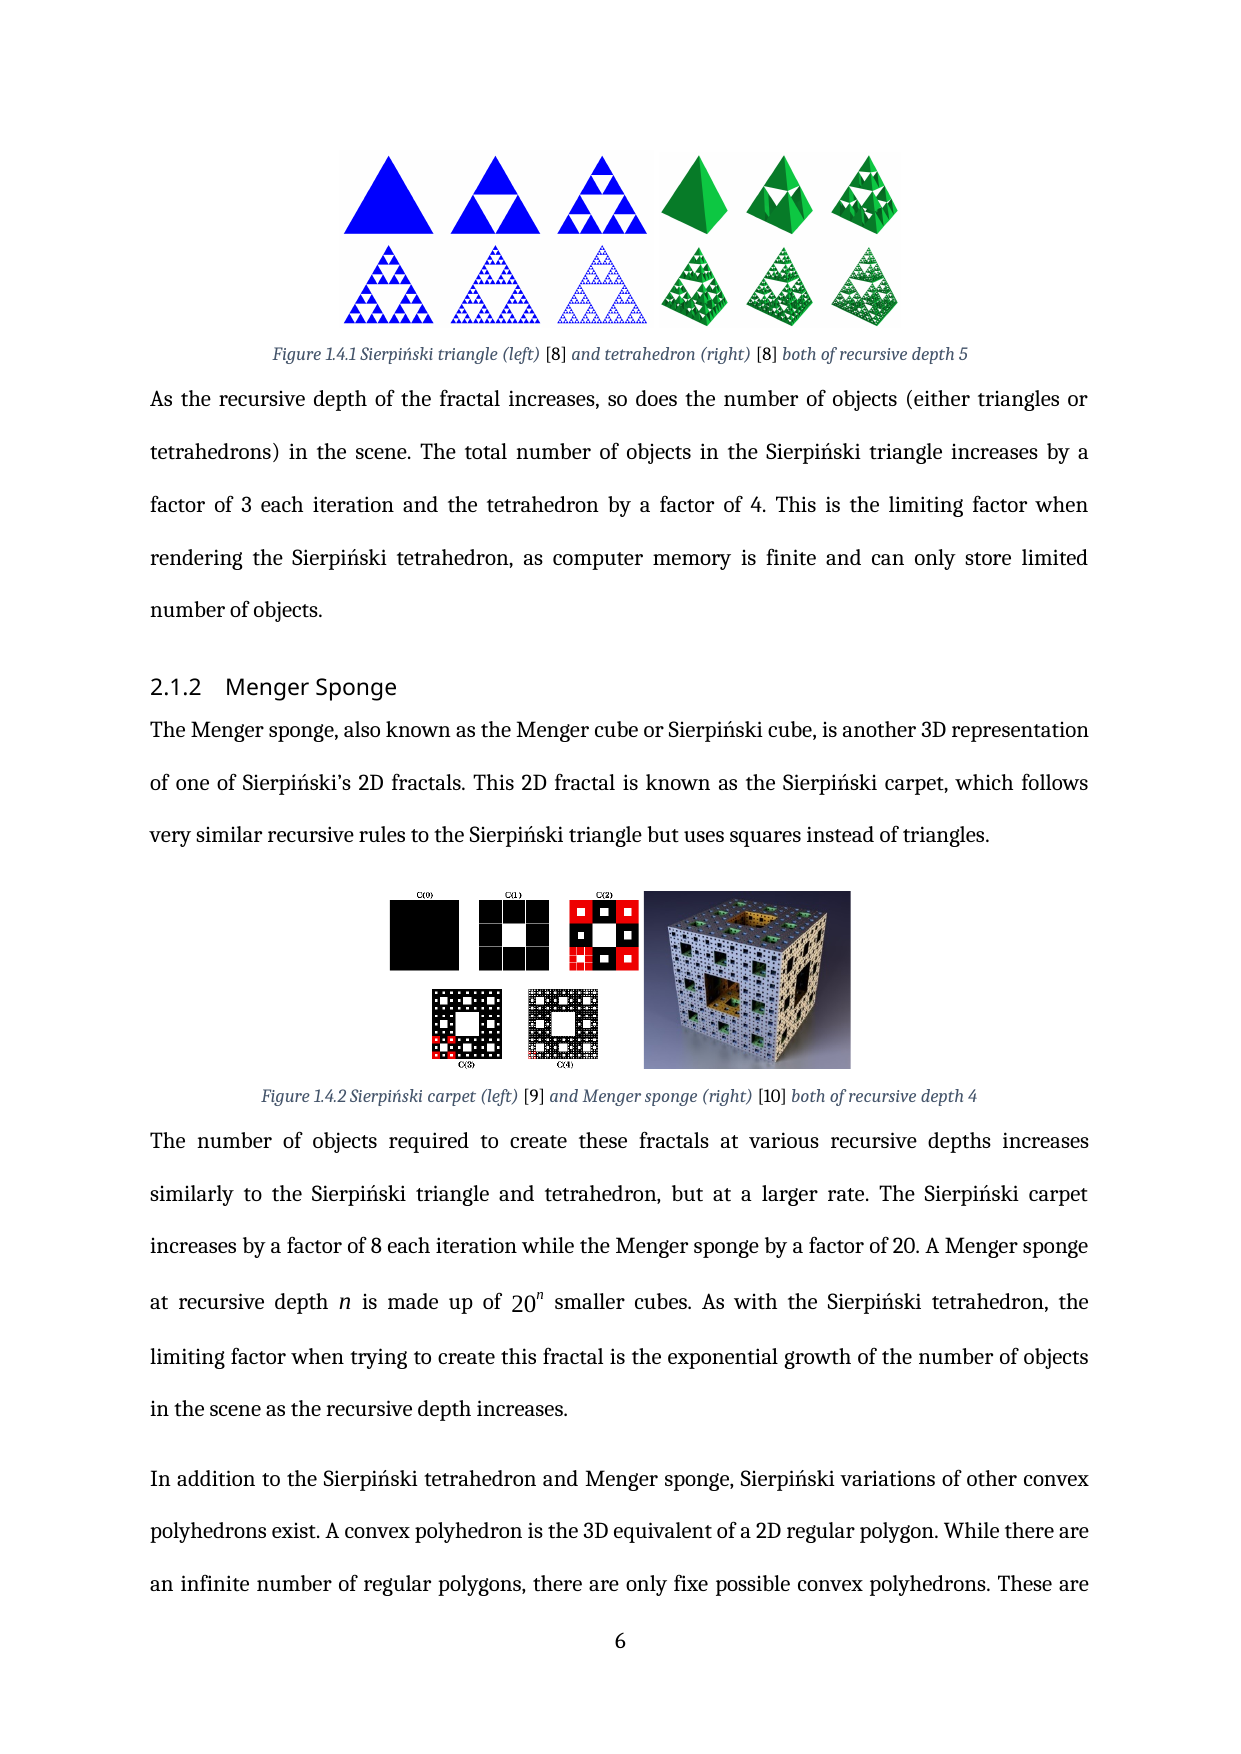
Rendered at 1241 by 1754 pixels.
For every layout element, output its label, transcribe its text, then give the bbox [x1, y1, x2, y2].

text Figure . Sierpiński triangle (left) and tetrahedron (right) both of recursive depth 5 [150, 344, 1090, 365]
picture [658, 152, 902, 328]
picture [643, 891, 851, 1069]
picture [389, 891, 639, 1069]
text As the recursive depth of the fractal increases, so does the number of objects (either triangles or tetrahedrons) in the scene. The total number of objects in the Sierpiński triangle increases by a factor of 3 each iteration and the tetrahedron by a factor of 4. This is the limiting factor when rendering the Sierpiński tetrahedron, as computer memory is finite and can only store limited number of objects. [150, 386, 1090, 623]
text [150, 1466, 1090, 1597]
text Figure . Sierpiński carpet (left) and Menger sponge (right) both of recursive depth 4 [150, 1086, 1090, 1107]
text The number of objects required to create these fractals at various recursive depths increases similarly to the Sierpiński triangle and tetrahedron, but at a larger rate. The Sierpiński carpet increases by a factor of 8 each iteration while the Menger sponge by a factor of 20. A Menger sponge at recursive depth is made up of smaller cubes. As with the Sierpiński tetrahedron, the limiting factor when trying to create this fractal is the exponential growth of the number of objects in the scene as the recursive depth increases. [150, 1128, 1090, 1423]
subtitle Menger Sponge [150, 671, 1090, 702]
picture [338, 150, 654, 328]
text The Menger sponge, also known as the Menger cube or Sierpiński cube, is another 3D representation of one of Sierpiński’s 2D fractals. This 2D fractal is known as the Sierpiński carpet, which follows very similar recursive rules to the Sierpiński triangle but uses squares instead of triangles. [150, 717, 1090, 849]
